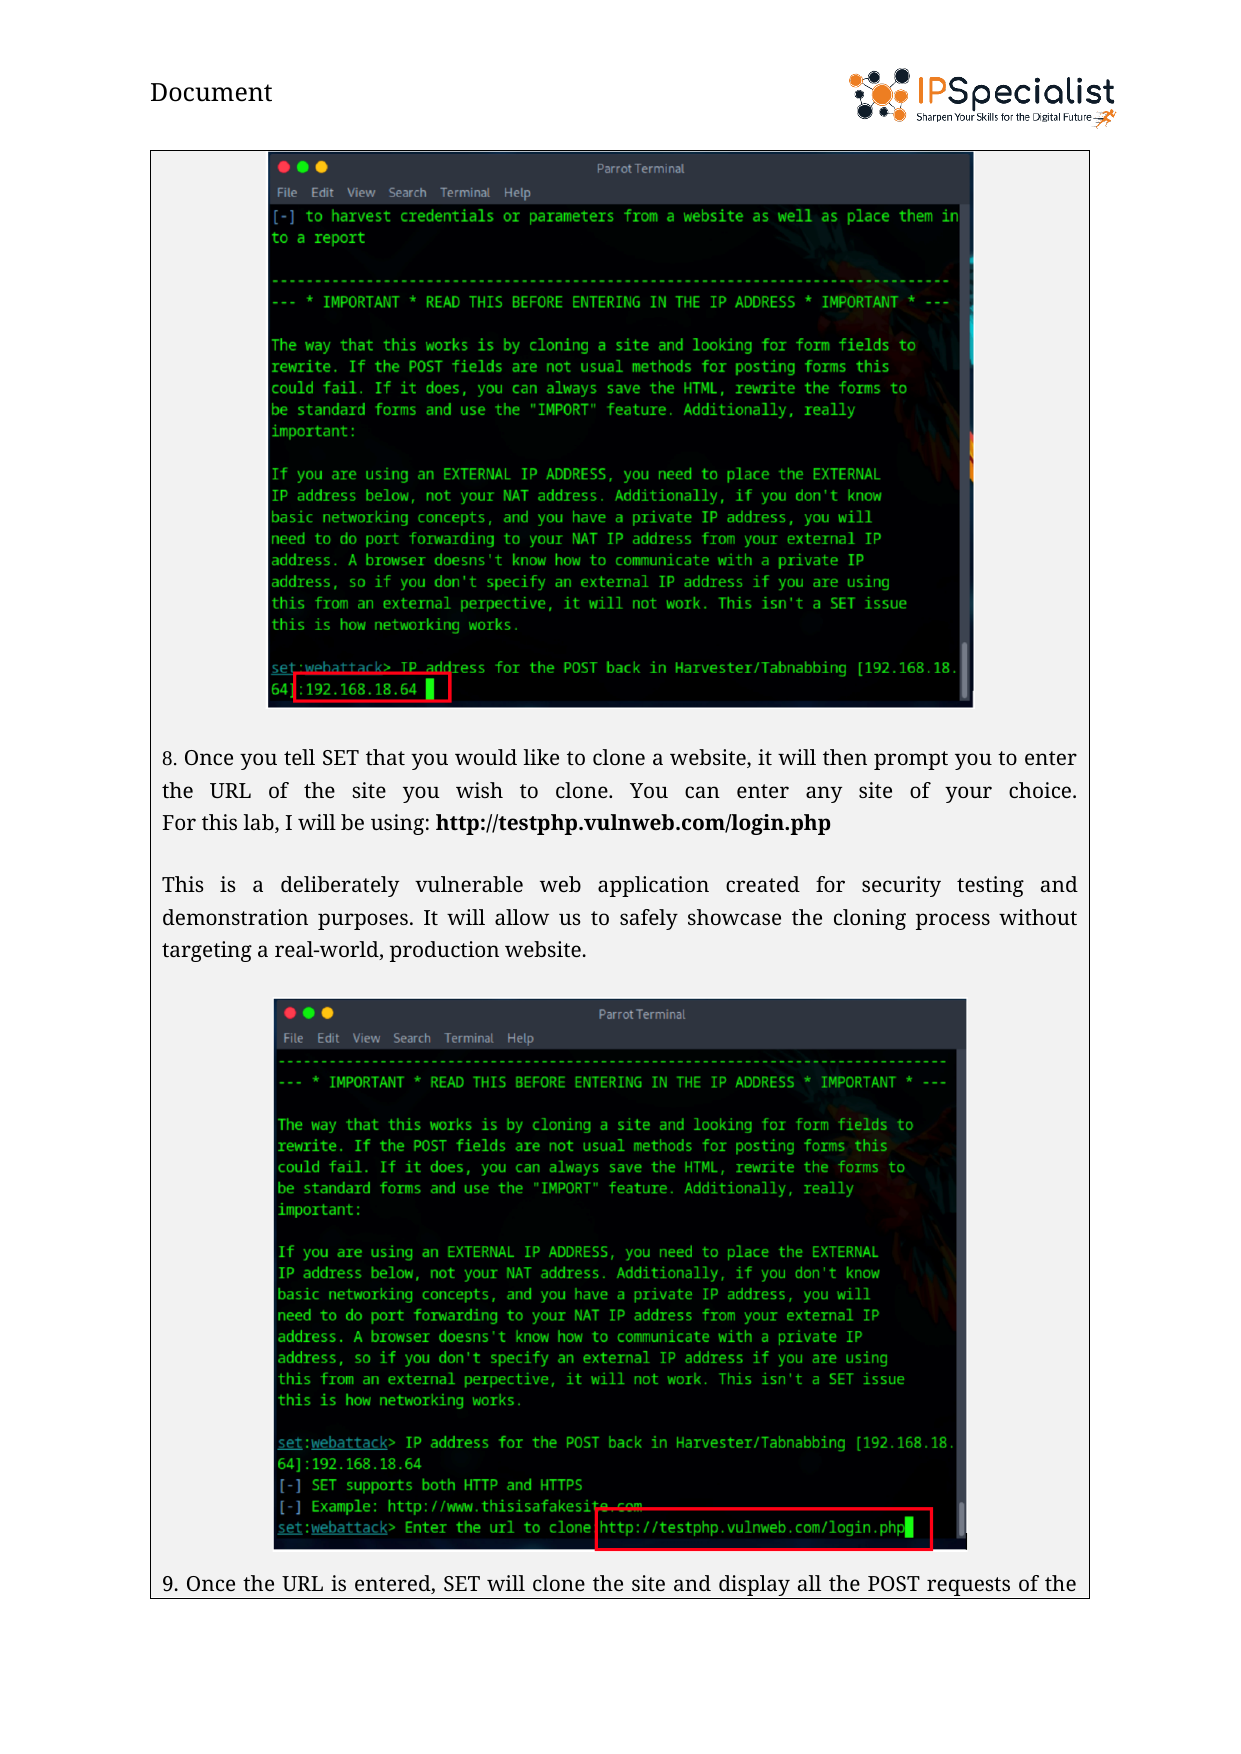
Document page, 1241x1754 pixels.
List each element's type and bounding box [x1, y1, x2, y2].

picture [843, 54, 1121, 136]
picture [265, 151, 975, 709]
picture [272, 997, 968, 1552]
table_header [151, 151, 1089, 1597]
